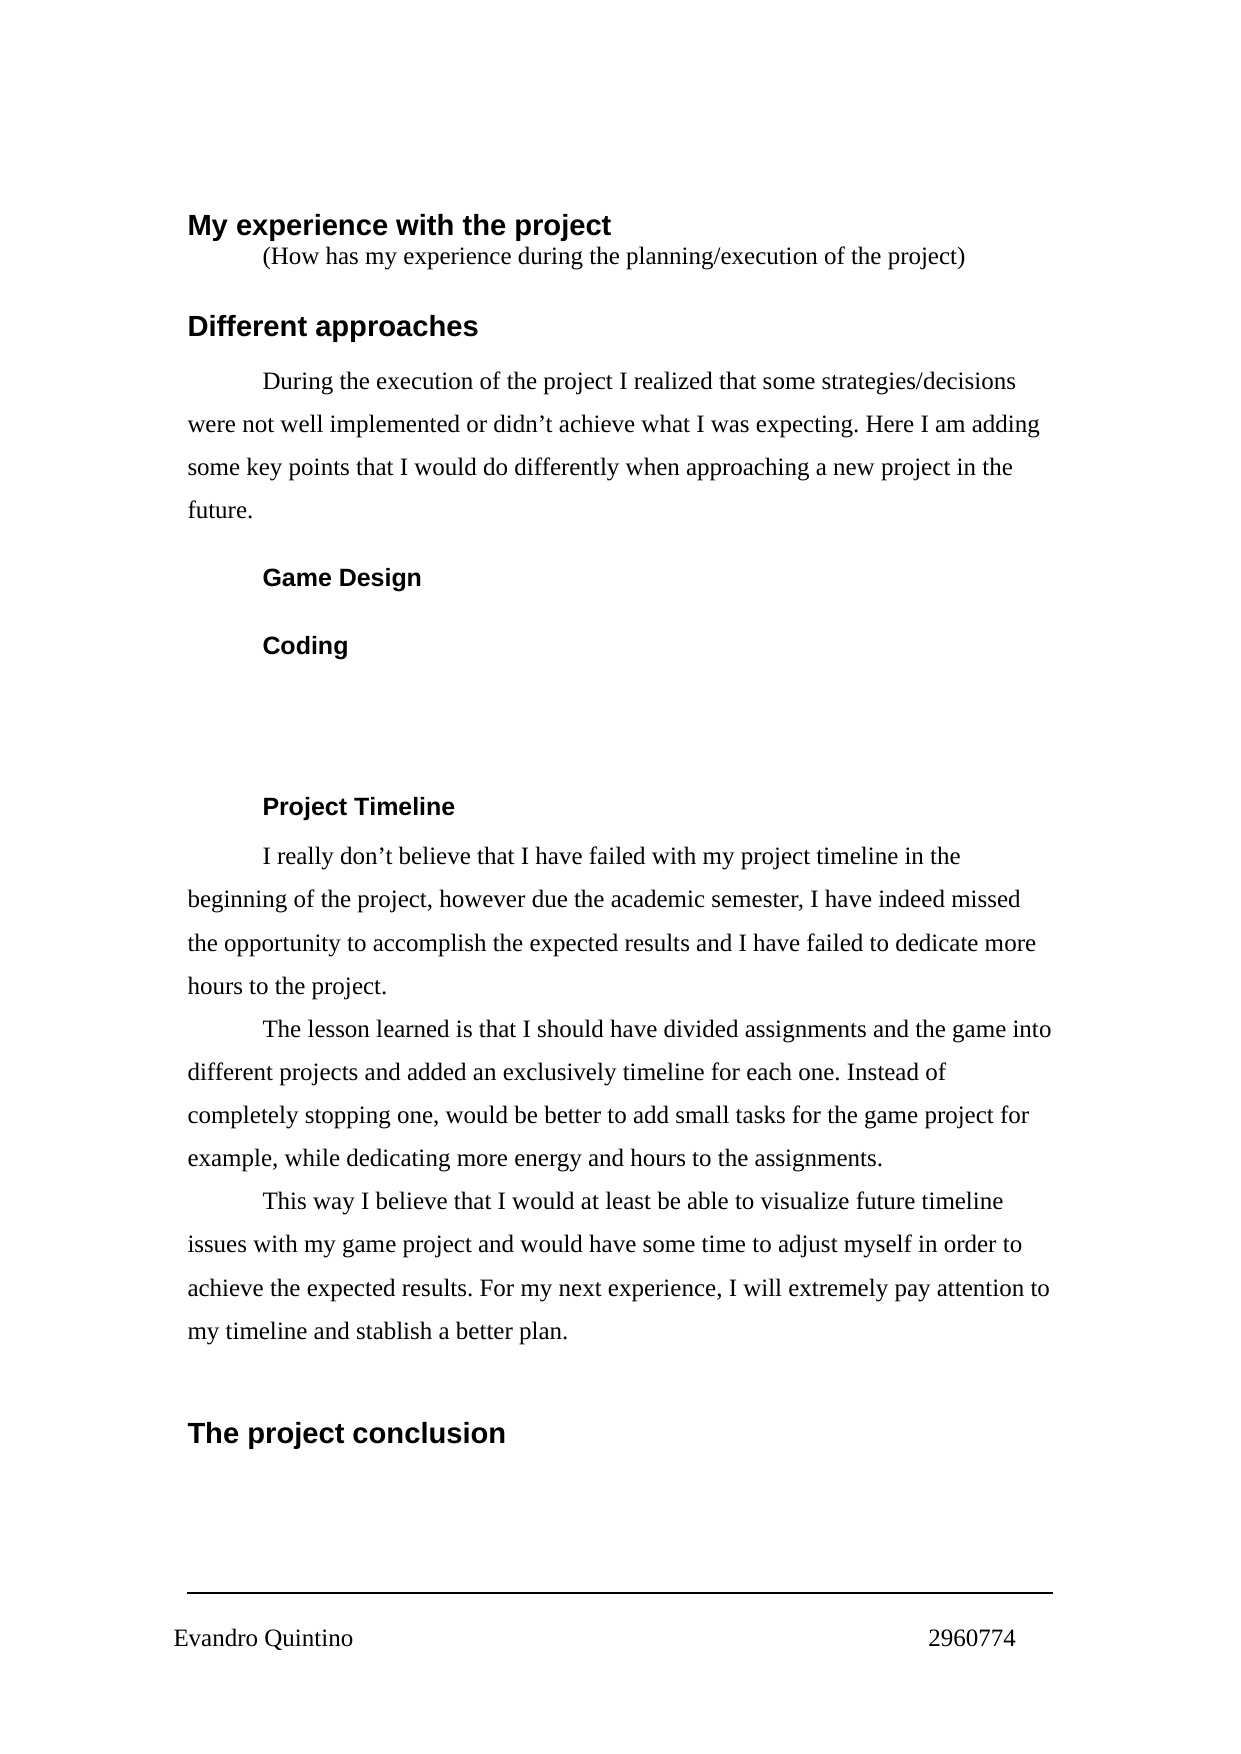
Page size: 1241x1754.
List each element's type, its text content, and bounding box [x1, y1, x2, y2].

text During the execution of the project I realized that some strategies/decisions were not well implemented or didn’t achieve what I was expecting. Here I am adding some key points that I would do differently when approaching a new project in the future. [187, 366, 1053, 524]
text (How has my experience during the planning/execution of the project) [187, 241, 1053, 270]
text The lesson learned is that I should have divided assignments and the game into different projects and added an exclusively timeline for each one. Instead of completely stopping one, would be better to add small tasks for the game project for example, while dedicating more energy and hours to the assignments. [187, 1014, 1053, 1172]
subtitle Different approaches [187, 309, 1053, 343]
subtitle Coding [187, 631, 1053, 660]
text The project conclusion [187, 1416, 1053, 1450]
subtitle Project Timeline [187, 792, 1053, 821]
text This way I believe that I would at least be able to visualize future timeline issues with my game project and would have some time to adjust myself in order to achieve the expected results. For my next experience, I will extremely pay attention to my timeline and stablish a better plan. [187, 1186, 1053, 1344]
text I really don’t believe that I have failed with my project timeline in the beginning of the project, however due the academic semester, I have indeed missed the opportunity to accomplish the expected results and I have failed to dedicate more hours to the project. [187, 841, 1053, 999]
subtitle Game Design [187, 563, 1053, 592]
text My experience with the project [187, 207, 1053, 241]
